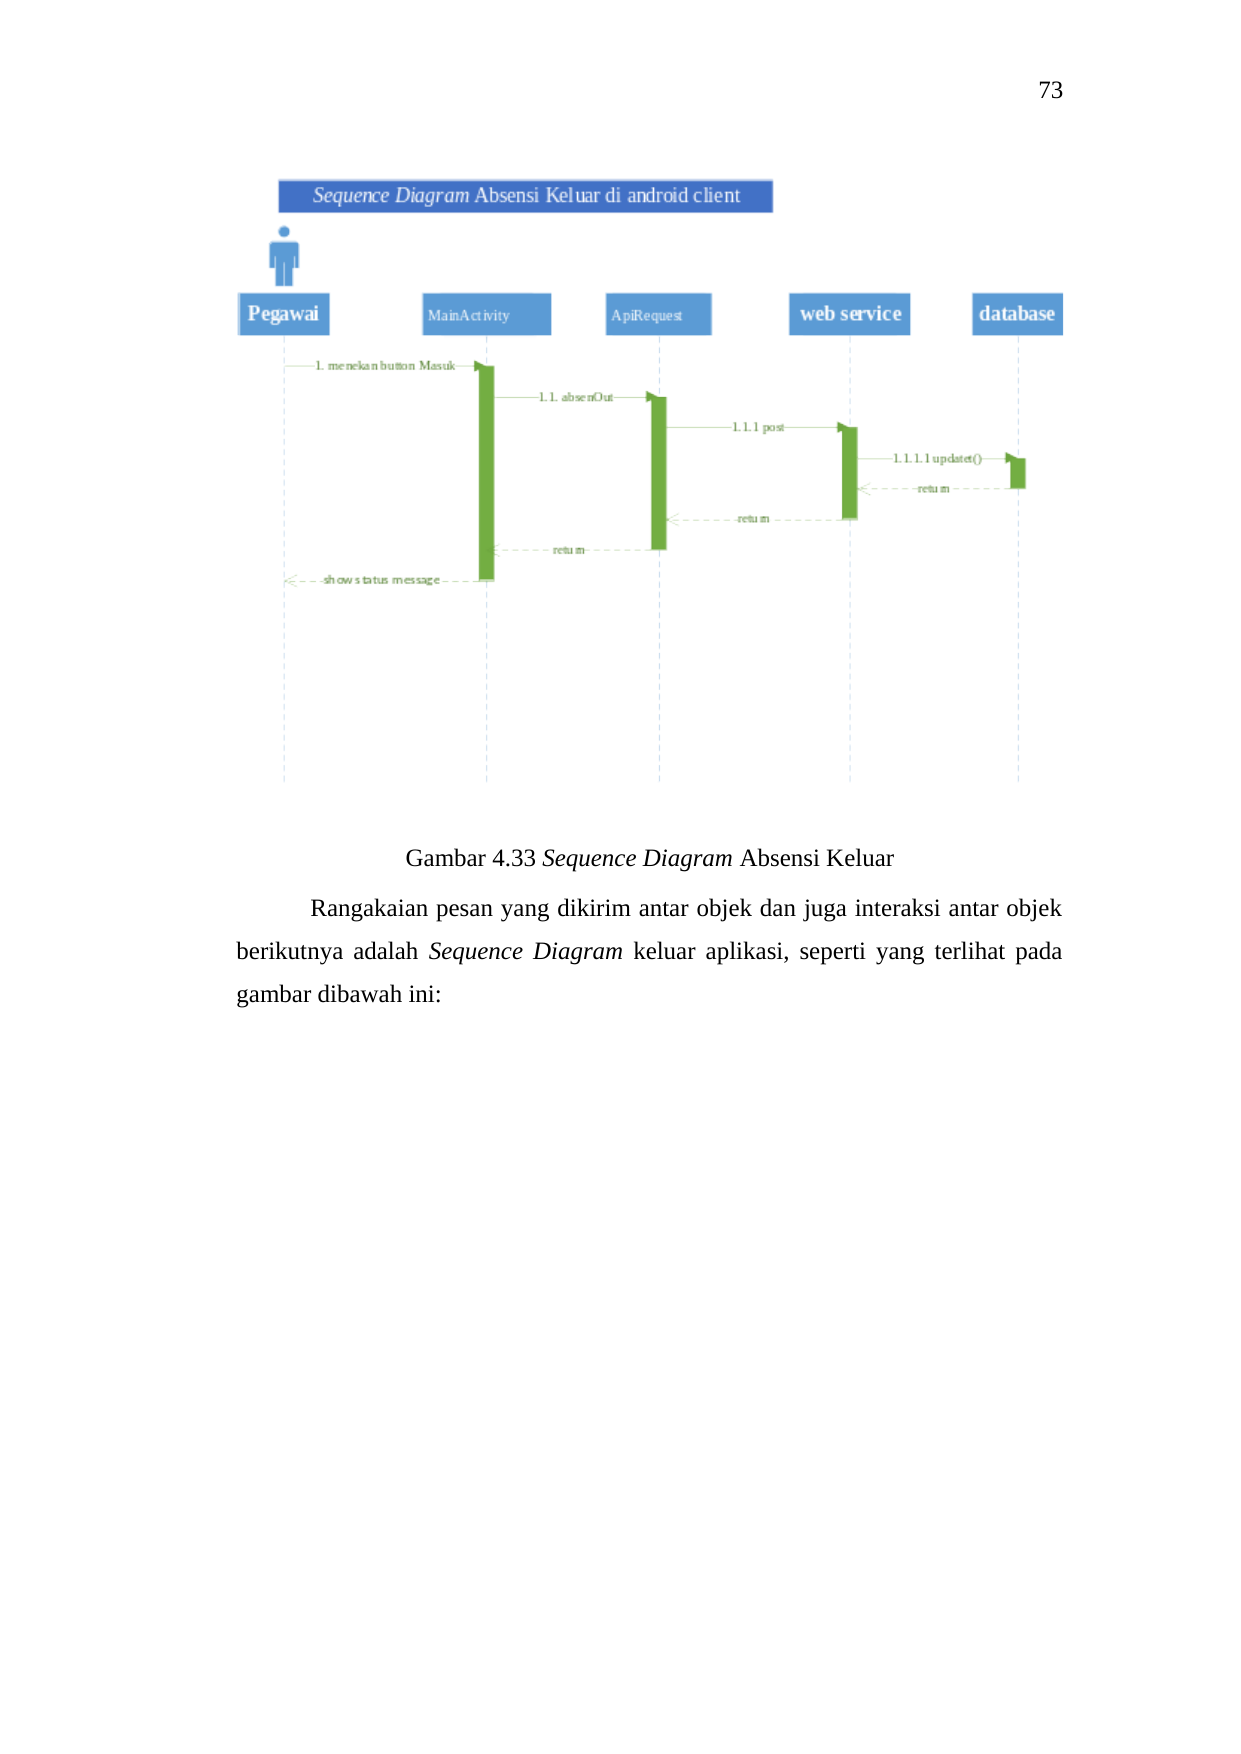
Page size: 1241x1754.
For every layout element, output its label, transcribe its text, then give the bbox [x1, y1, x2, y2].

text Rangakaian pesan yang dikirim antar objek dan juga interaksi antar objek berikutnya adalah Sequence Diagram keluar aplikasi, seperti yang terlihat pada gambar dibawah ini: [236, 893, 1063, 1008]
